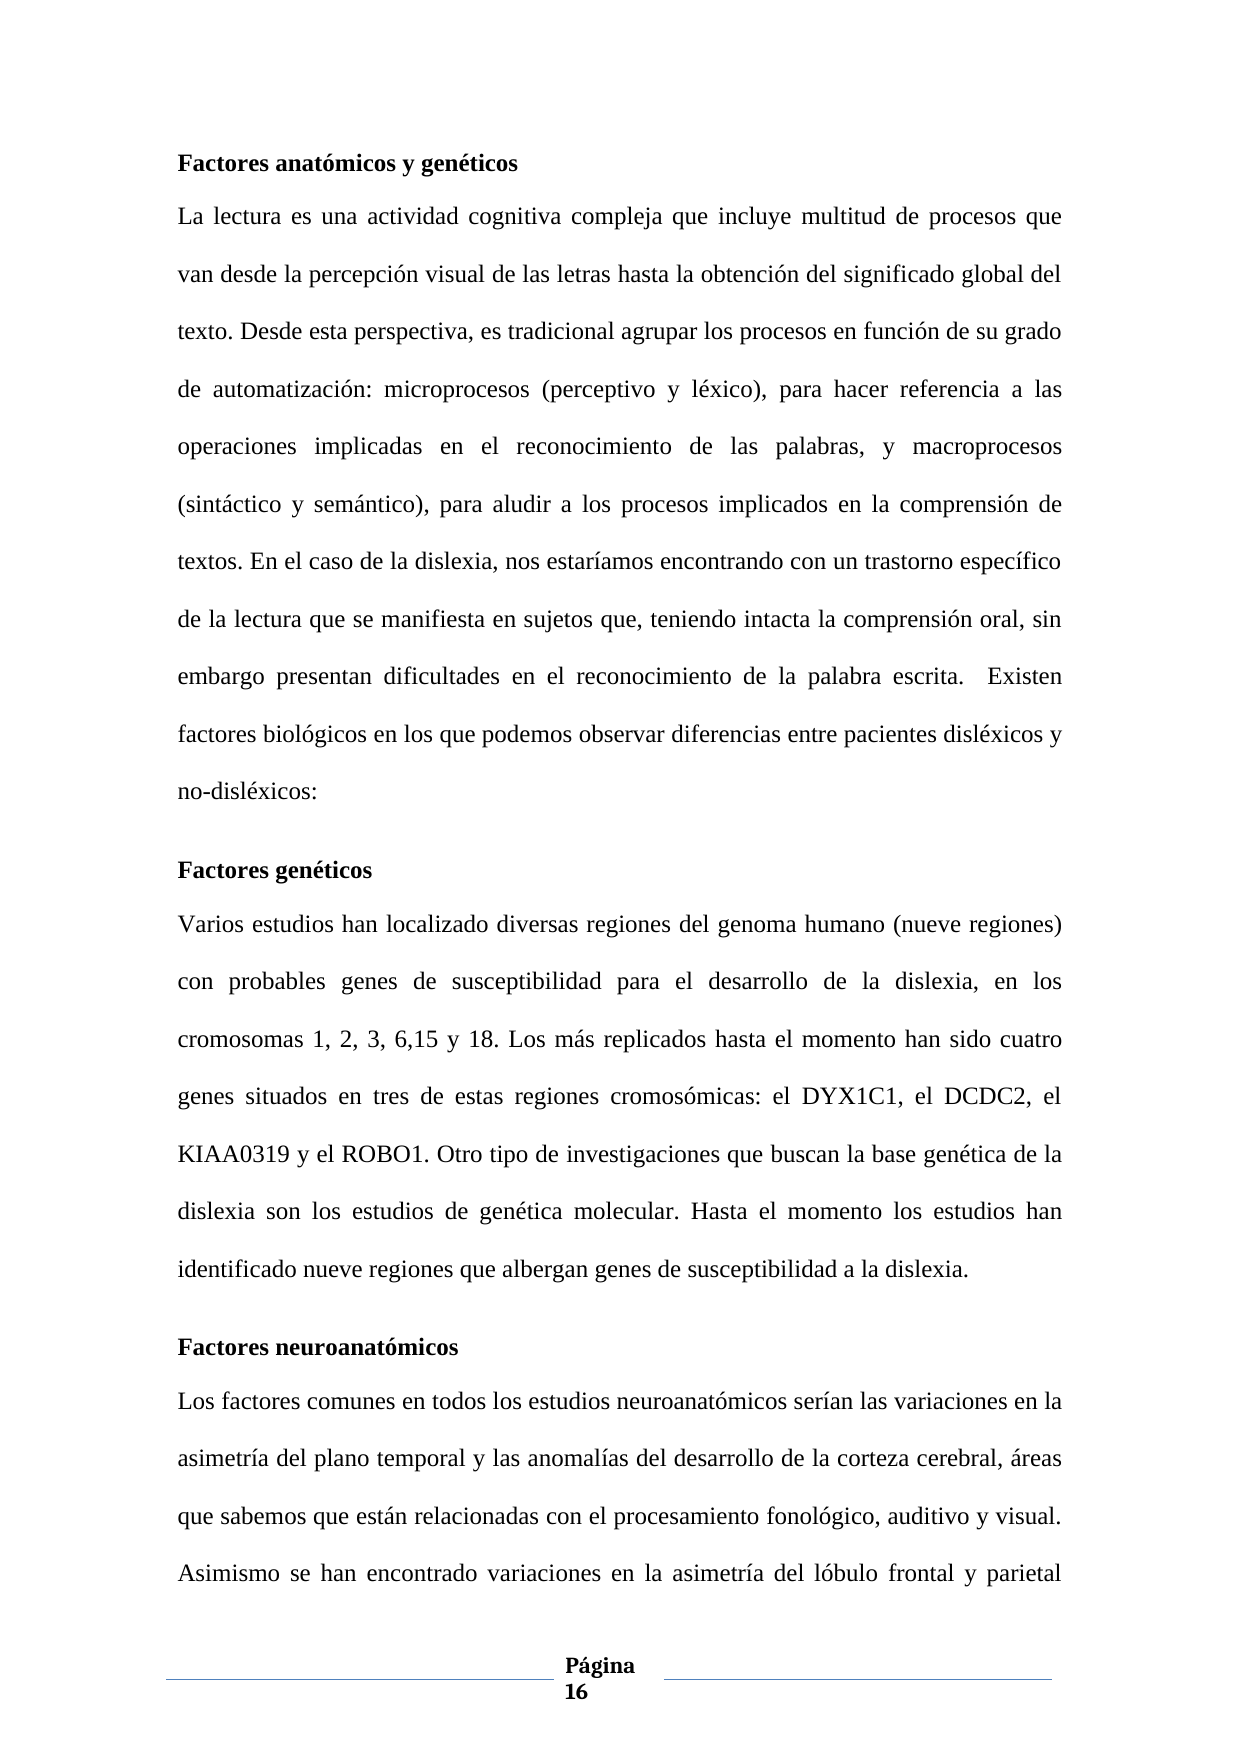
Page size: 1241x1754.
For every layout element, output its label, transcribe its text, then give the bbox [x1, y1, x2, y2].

text La lectura es una actividad cognitiva compleja que incluye multitud de procesos que van desde la percepción visual de las letras hasta la obtención del significado global del texto. Desde esta perspectiva, es tradicional agrupar los procesos en función de su grado de automatización: microprocesos (perceptivo y léxico), para hacer referencia a las operaciones implicadas en el reconocimiento de las palabras, y macroprocesos (sintáctico y semántico), para aludir a los procesos implicados en la comprensión de textos. En el caso de la dislexia, nos estaríamos encontrando con un trastorno específico de la lectura que se manifiesta en sujetos que, teniendo intacta la comprensión oral, sin embargo presentan dificultades en el reconocimiento de la palabra escrita. Existen factores biológicos en los que podemos observar diferencias entre pacientes disléxicos y no-disléxicos: [177, 201, 1063, 805]
text Factores neuroanatómicos [177, 1332, 1063, 1361]
text Factores anatómicos y genéticos [177, 148, 1063, 176]
text Factores genéticos [177, 855, 1063, 883]
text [177, 1386, 1063, 1587]
text Varios estudios han localizado diversas regiones del genoma humano (nueve regiones) con probables genes de susceptibilidad para el desarrollo de la dislexia, en los cromosomas 1, 2, 3, 6,15 y 18. Los más replicados hasta el momento han sido cuatro genes situados en tres de estas regiones cromosómicas: el DYX1C1, el DCDC2, el KIAA0319 y el ROBO1. Otro tipo de investigaciones que buscan la base genética de la dislexia son los estudios de genética molecular. Hasta el momento los estudios han identificado nueve regiones que albergan genes de susceptibilidad a la dislexia. [177, 909, 1063, 1282]
